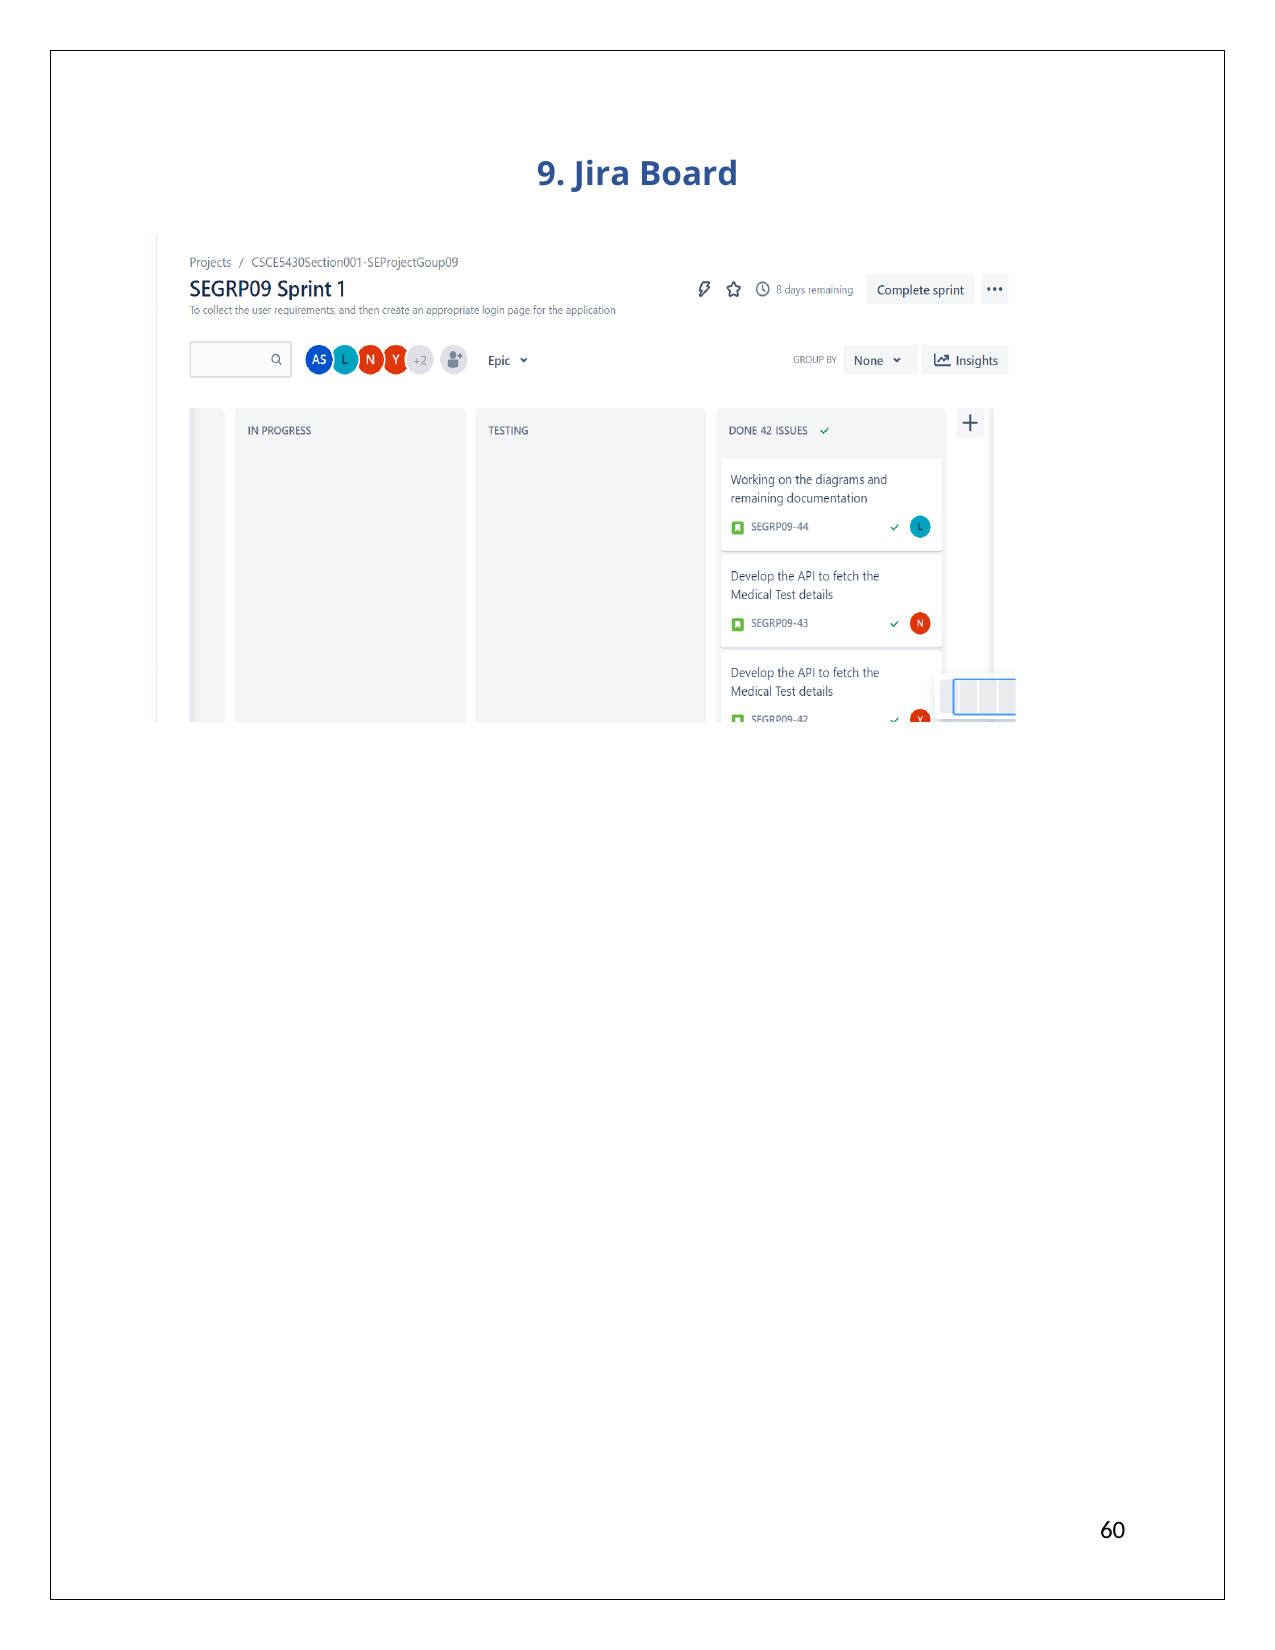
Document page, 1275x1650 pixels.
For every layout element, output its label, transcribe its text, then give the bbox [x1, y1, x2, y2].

picture [150, 233, 1016, 722]
subtitle 9. Jira Board [150, 150, 1125, 195]
